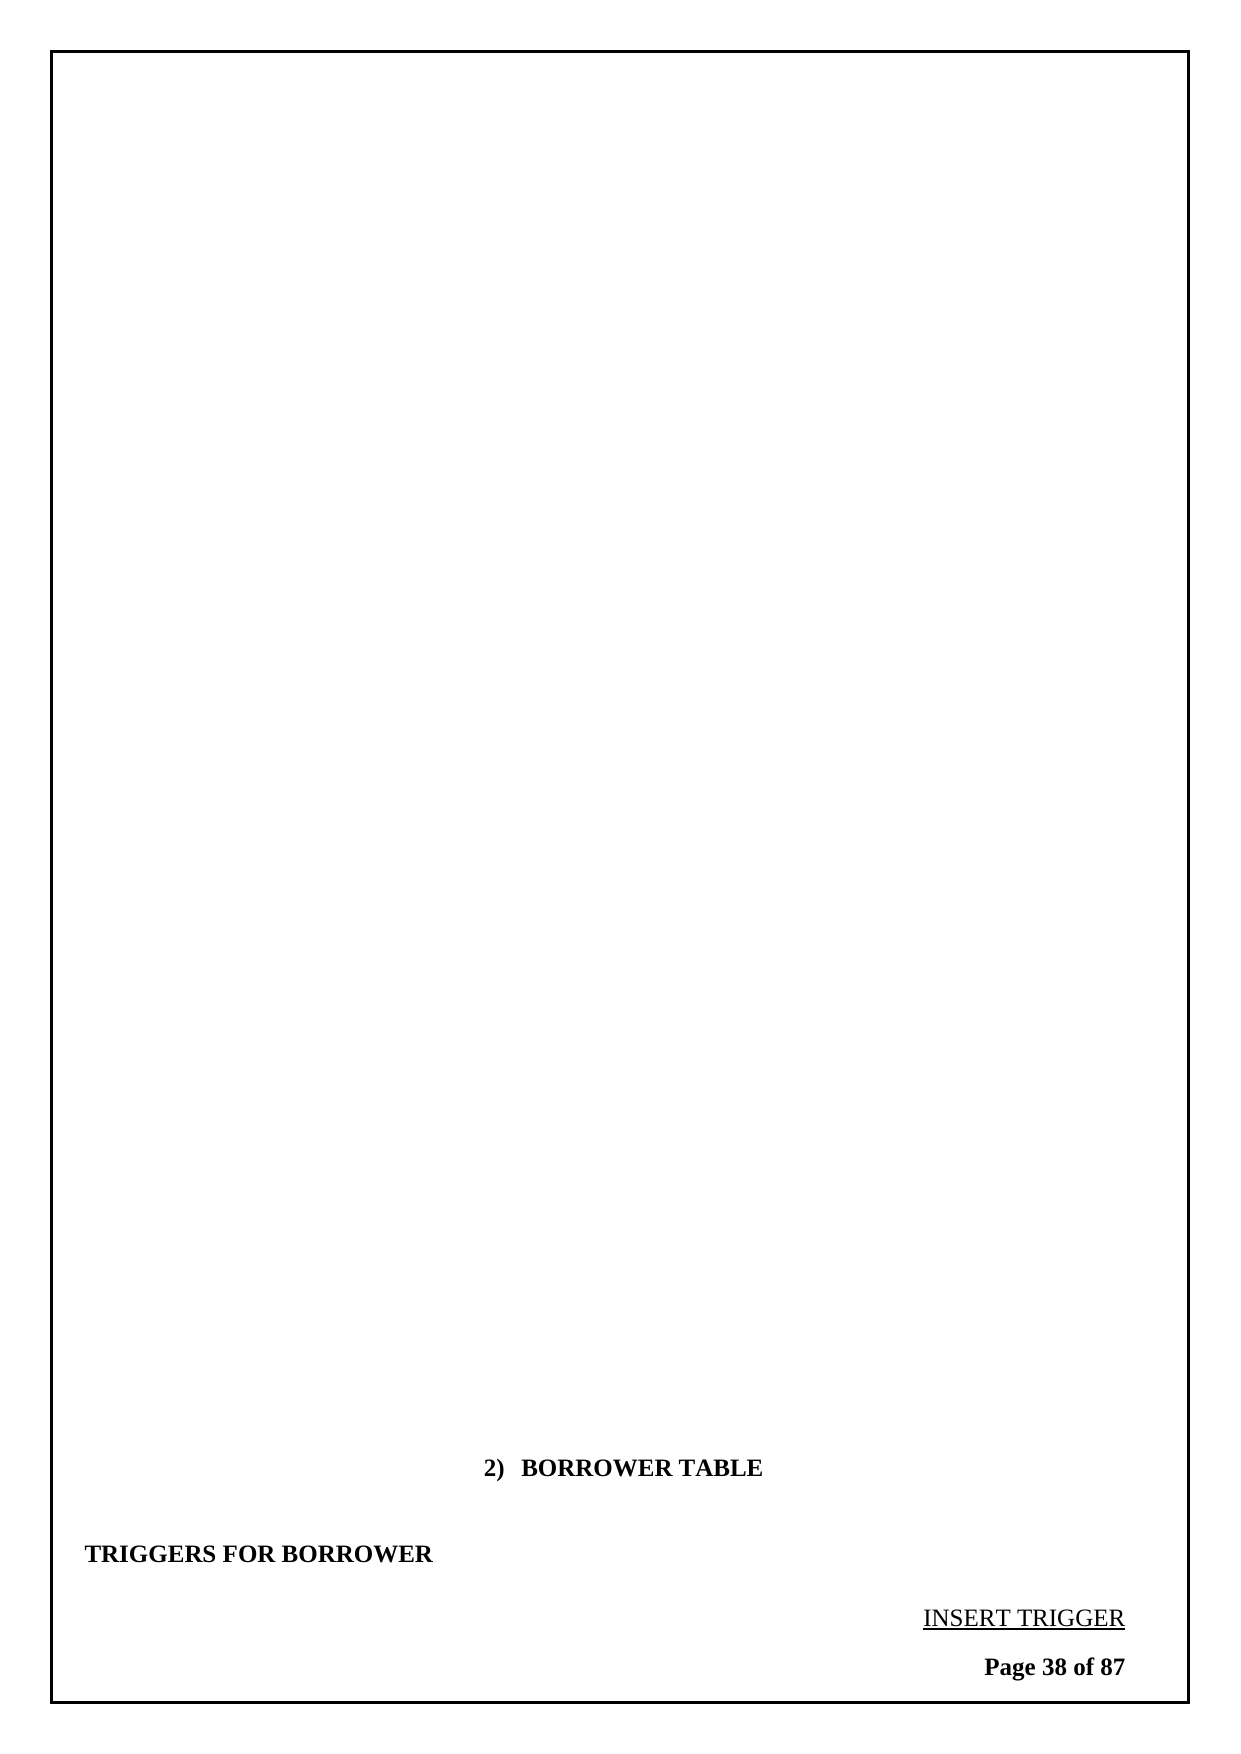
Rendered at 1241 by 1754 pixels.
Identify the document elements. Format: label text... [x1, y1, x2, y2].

text TRIGGERS FOR BORROWER [84, 1539, 1125, 1568]
text INSERT TRIGGER [84, 1603, 1125, 1632]
subtitle BORROWER TABLE [122, 1453, 1125, 1481]
